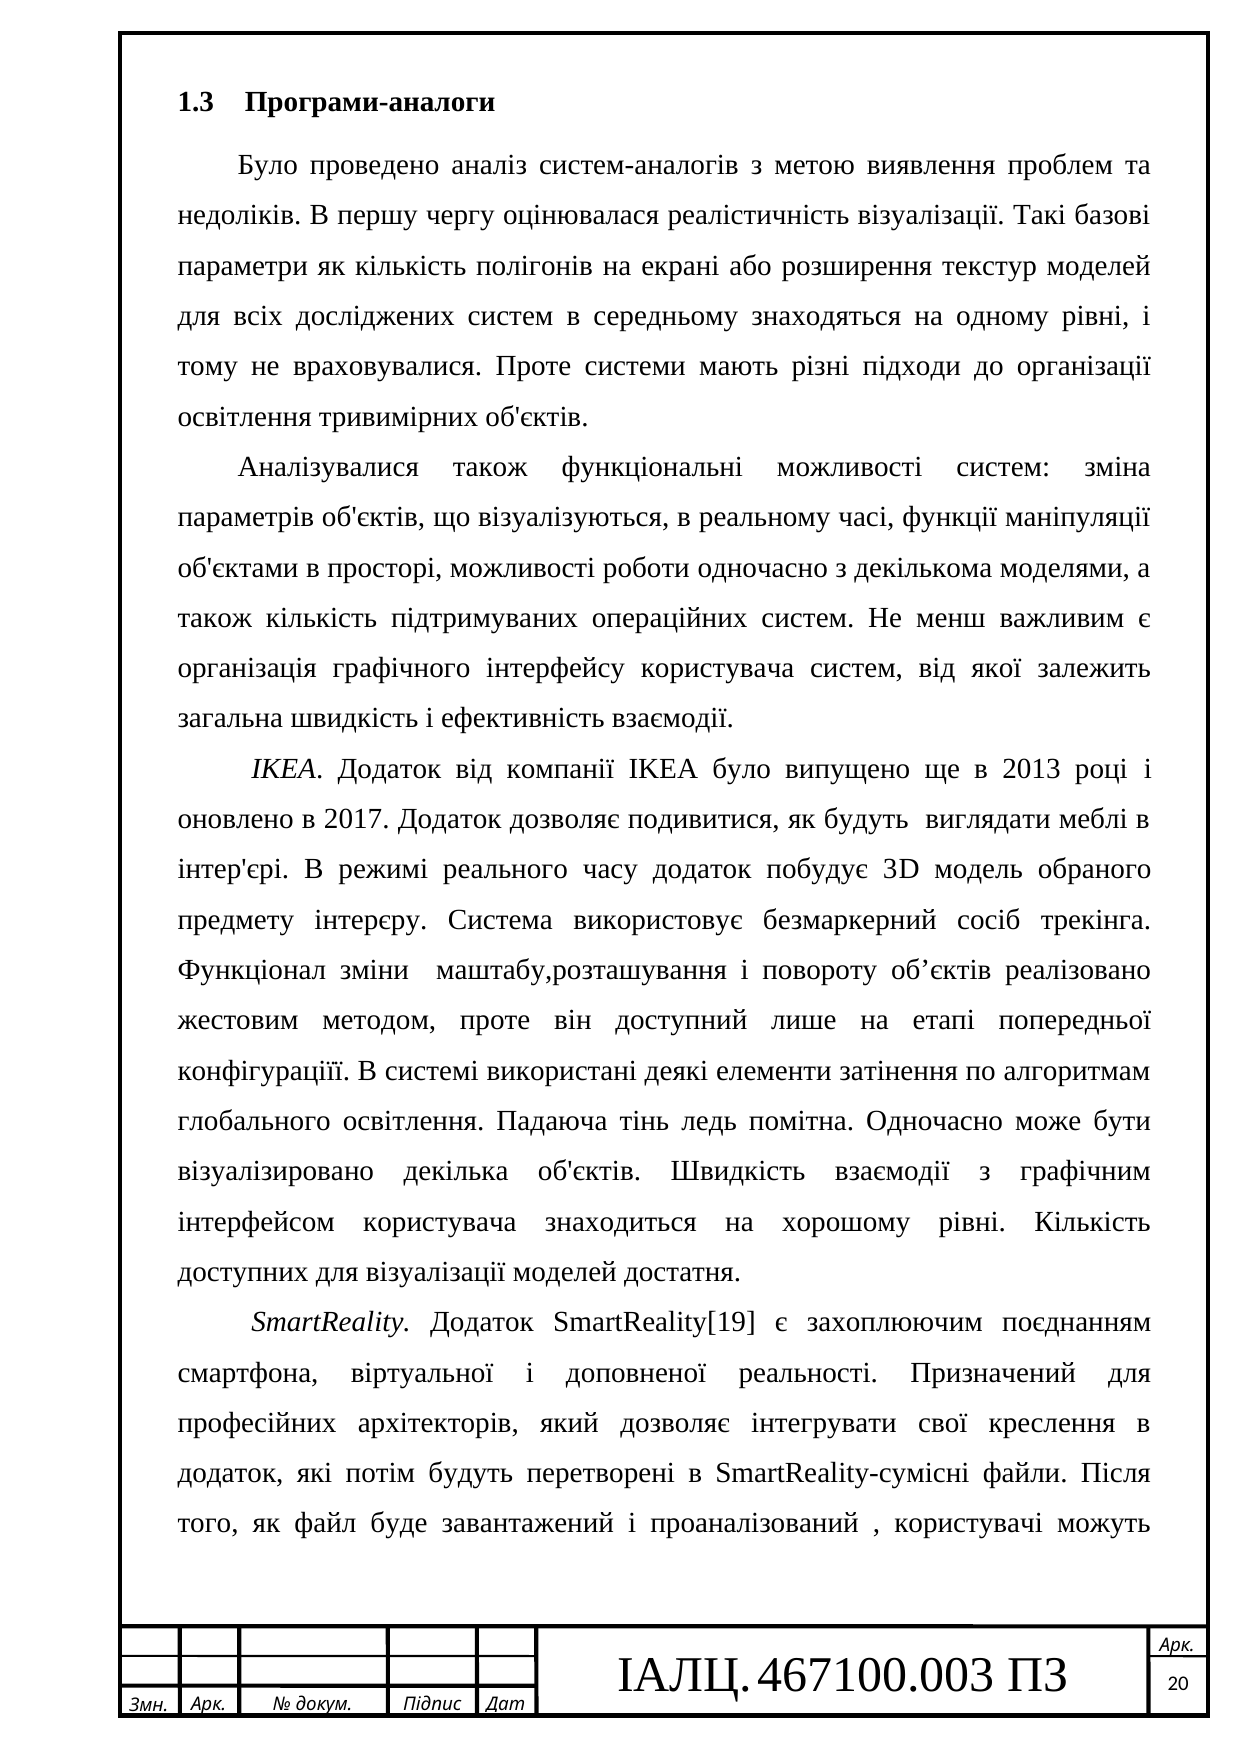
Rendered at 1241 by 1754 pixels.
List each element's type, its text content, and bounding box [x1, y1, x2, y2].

subtitle Програми-аналоги [177, 84, 1152, 118]
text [177, 1304, 1152, 1539]
text Аналізувалися також функціональні можливості систем: зміна параметрів об'єктів, що візуалізуються, в реальному часі, функції маніпуляції об'єктами в просторі, можливості роботи одночасно з декількома моделями, а також кількість підтримуваних операційних систем. Не менш важливим є організація графічного інтерфейсу користувача систем, від якої залежить загальна швидкість і ефективність взаємодії. [177, 449, 1152, 734]
text Було проведено аналіз систем-аналогів з метою виявлення проблем та недоліків. В першу чергу оцінювалася реалістичність візуалізації. Такі базові параметри як кількість полігонів на екрані або розширення текстур моделей для всіх досліджених систем в середньому знаходяться на одному рівні, і тому не враховувалися. Проте системи мають різні підходи до організації освітлення тривимірних об'єктів. [177, 147, 1152, 432]
text IKEA. Додаток від компанії IKEA було випущено ще в 2013 році і оновлено в 2017. Додаток дозволяє подивитися, як будуть виглядати меблі в інтер'єрі. В режимі реального часу додаток побудує 3D модель обраного предмету інтерєру. Система використовує безмаркерний сосіб трекінга. Функціонал зміни маштабу,розташування і повороту об’єктів реалізовано жестовим методом, проте він доступний лише на етапі попередньої конфігураціїї. В системі використані деякі елементи затінення по алгоритмам глобального освітлення. Падаюча тінь ледь помітна. Одночасно може бути візуалізировано декілька об'єктів. Швидкість взаємодії з графічним інтерфейсом користувача знаходиться на хорошому рівні. Кількість доступних для візуалізації моделей достатня. [177, 751, 1152, 1288]
